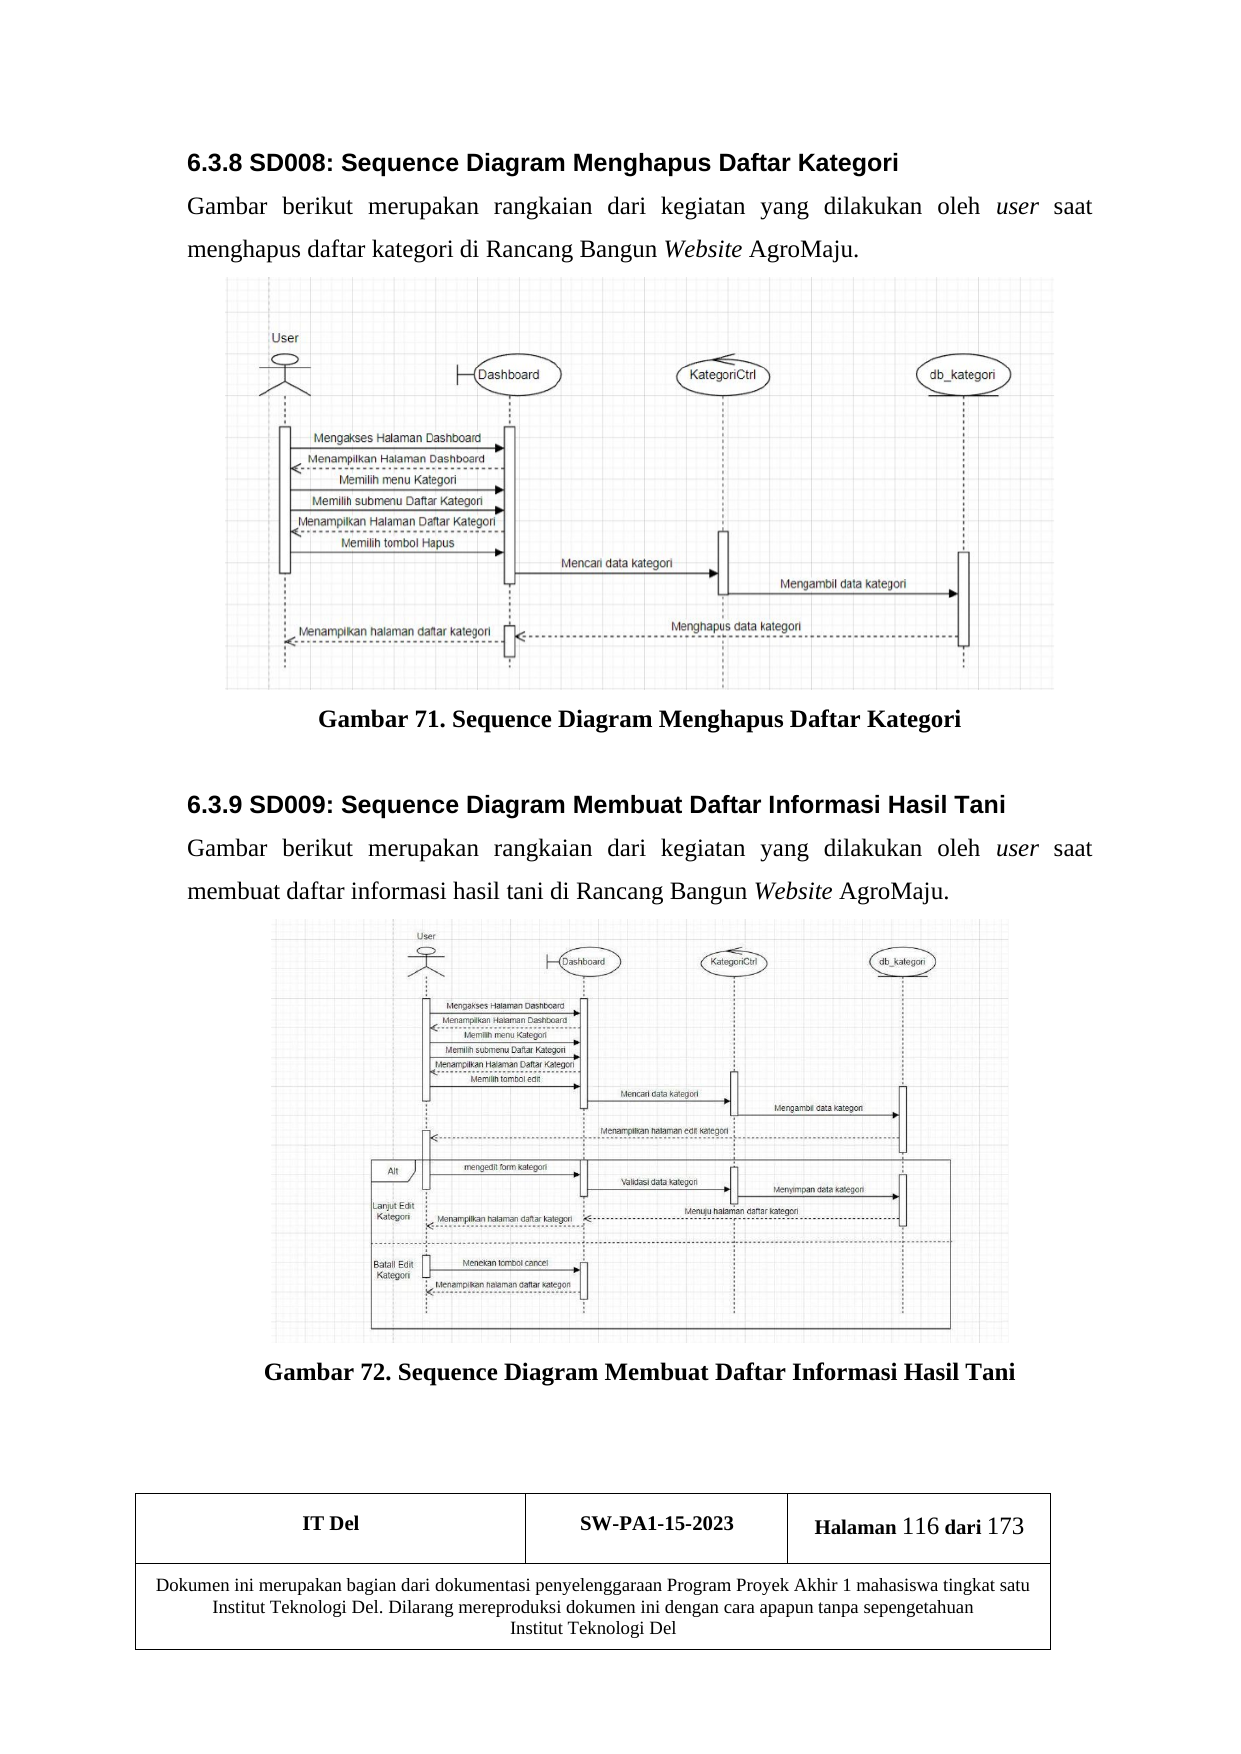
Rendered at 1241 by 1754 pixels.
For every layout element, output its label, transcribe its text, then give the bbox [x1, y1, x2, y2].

text 6.3.9 SD009: Sequence Diagram Membuat Daftar Informasi Hasil Tani [187, 790, 1092, 819]
picture [271, 919, 1009, 1343]
text Gambar 71. Sequence Diagram Menghapus Daftar Kategori [187, 704, 1092, 733]
text Gambar berikut merupakan rangkaian dari kegiatan yang dilakukan oleh user saat menghapus daftar kategori di Rancang Bangun Website AgroMaju. [187, 191, 1092, 263]
picture [225, 277, 1055, 690]
text Gambar 72. Sequence Diagram Membuat Daftar Informasi Hasil Tani [187, 1357, 1092, 1385]
text Gambar berikut merupakan rangkaian dari kegiatan yang dilakukan oleh user saat membuat daftar informasi hasil tani di Rancang Bangun Website AgroMaju. [187, 833, 1092, 905]
text 6.3.8 SD008: Sequence Diagram Menghapus Daftar Kategori [187, 148, 1092, 176]
